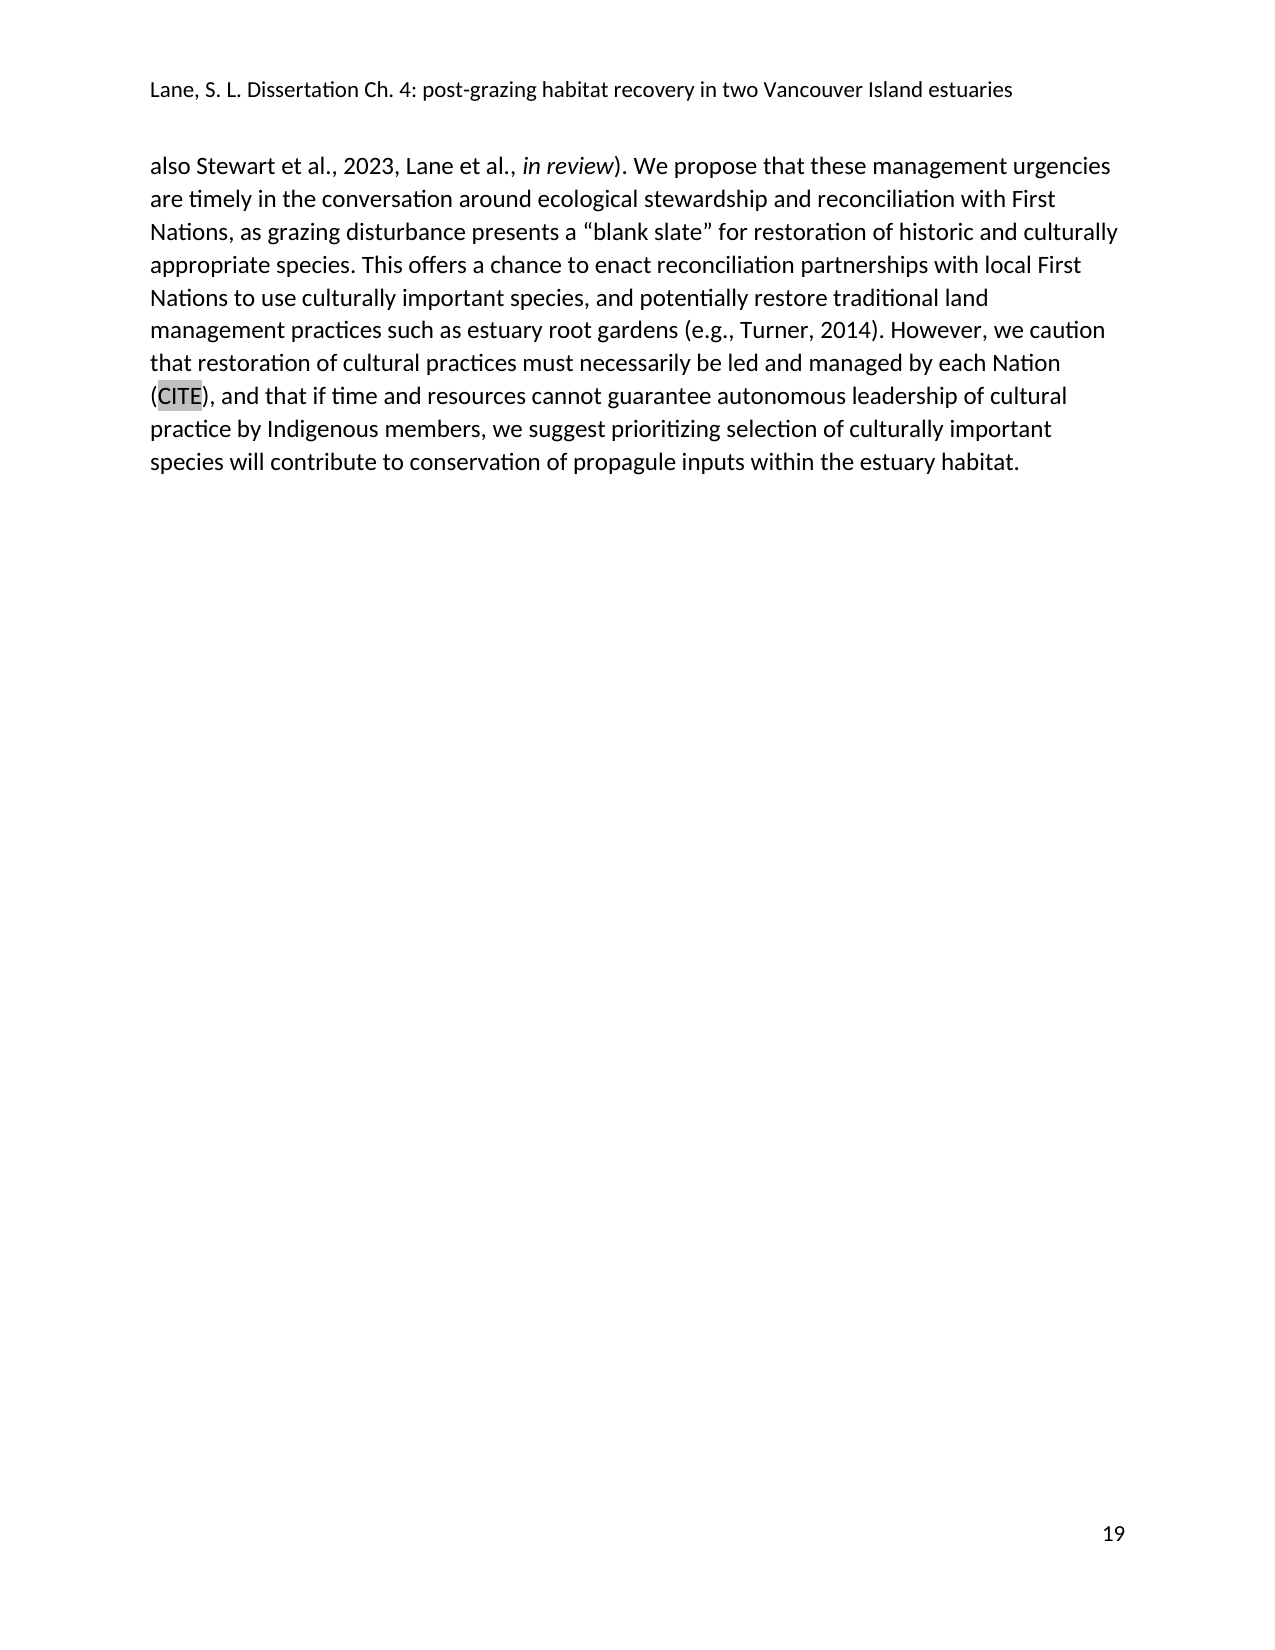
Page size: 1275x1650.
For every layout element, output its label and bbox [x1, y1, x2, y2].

text [150, 150, 1125, 477]
